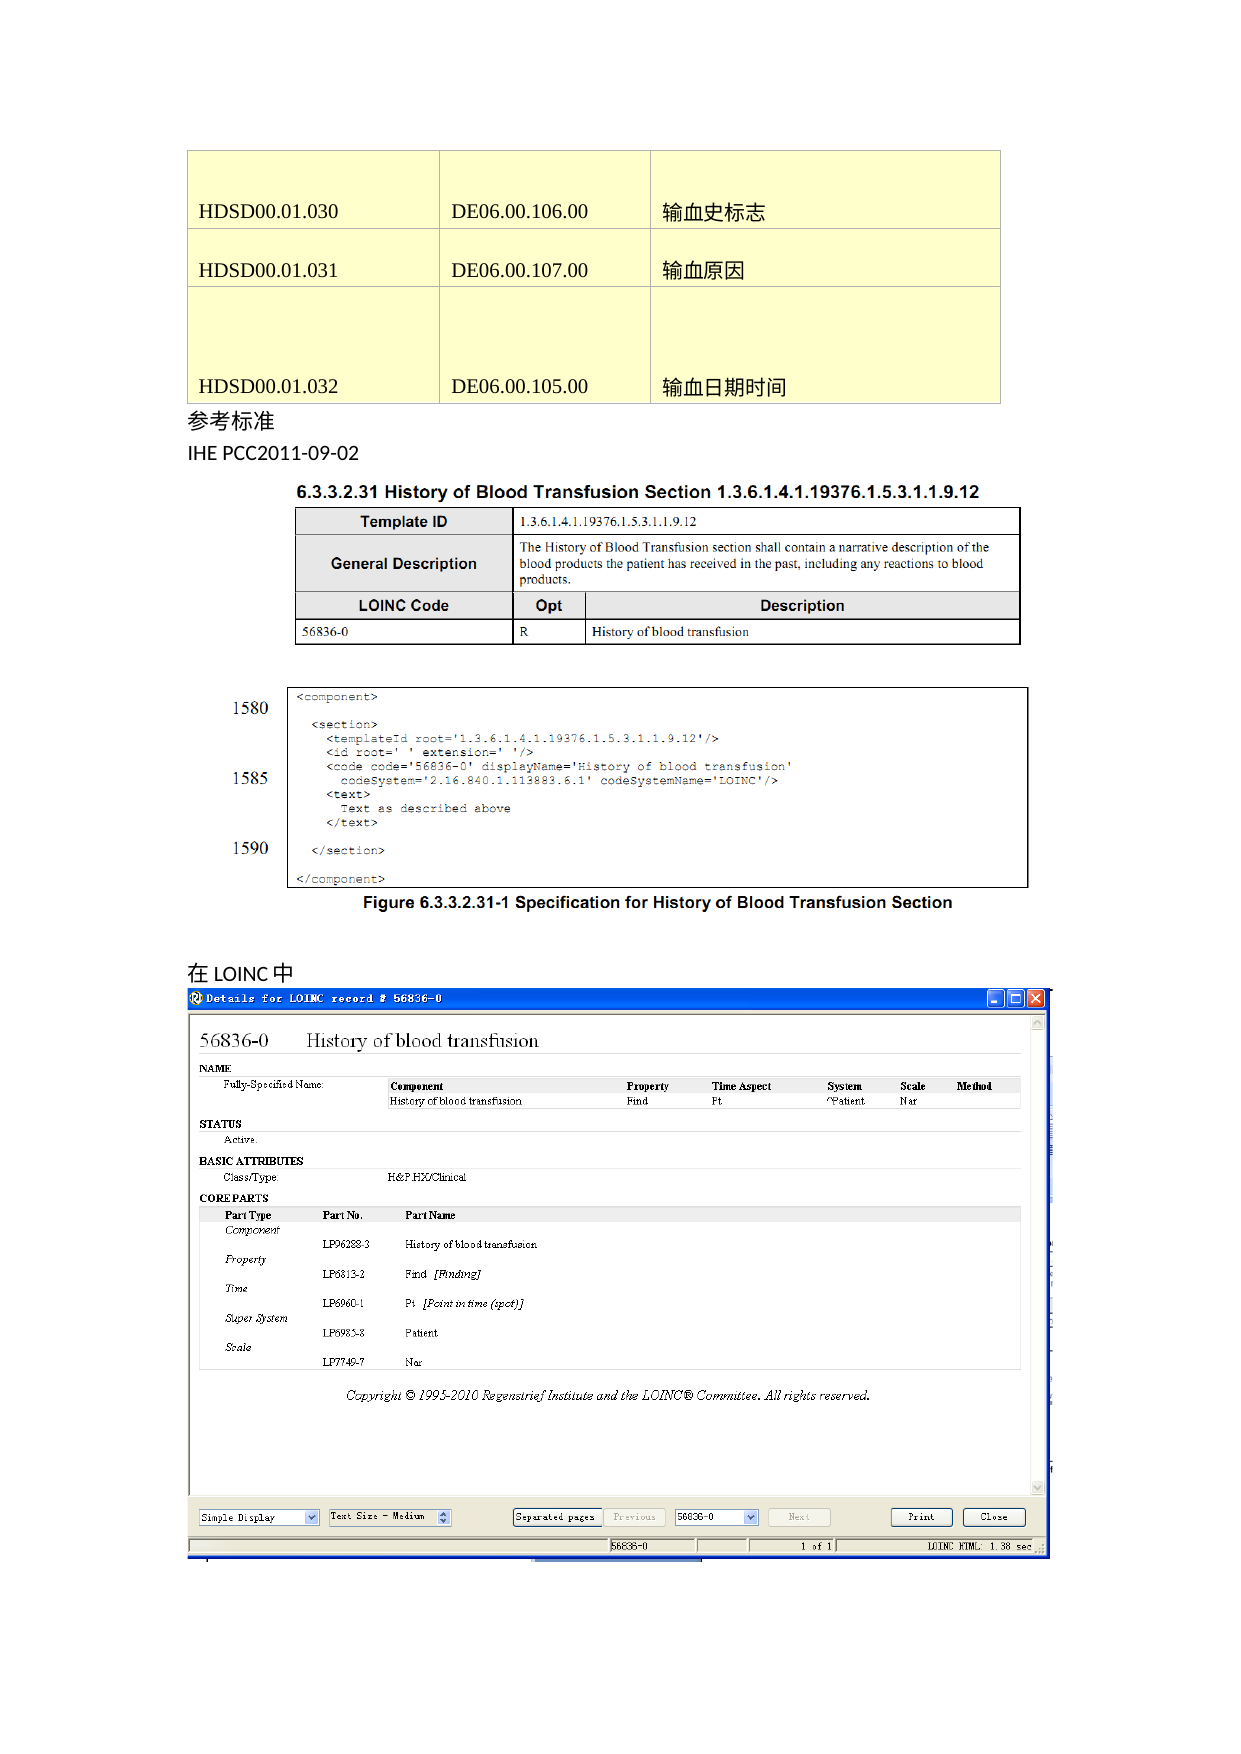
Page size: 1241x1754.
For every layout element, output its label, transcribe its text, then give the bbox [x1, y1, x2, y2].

text IHE PCC2011-09-02 [187, 436, 1053, 468]
picture [187, 468, 1053, 932]
picture [187, 988, 1053, 1562]
table_header HDSD00.01.030 [188, 151, 439, 228]
table_header DE06.00.106.00 [440, 151, 650, 228]
table_cell 输血原因 [651, 229, 1000, 286]
table_cell 输血日期时间 [651, 287, 1000, 402]
text 参考标准 [187, 403, 1053, 436]
table_header 输血史标志 [651, 151, 1000, 228]
text 在LOINC中 [187, 956, 1053, 988]
table_cell DE06.00.105.00 [440, 287, 650, 402]
table_cell DE06.00.107.00 [440, 229, 650, 286]
table_cell HDSD00.01.032 [188, 287, 439, 402]
table_cell HDSD00.01.031 [188, 229, 439, 286]
